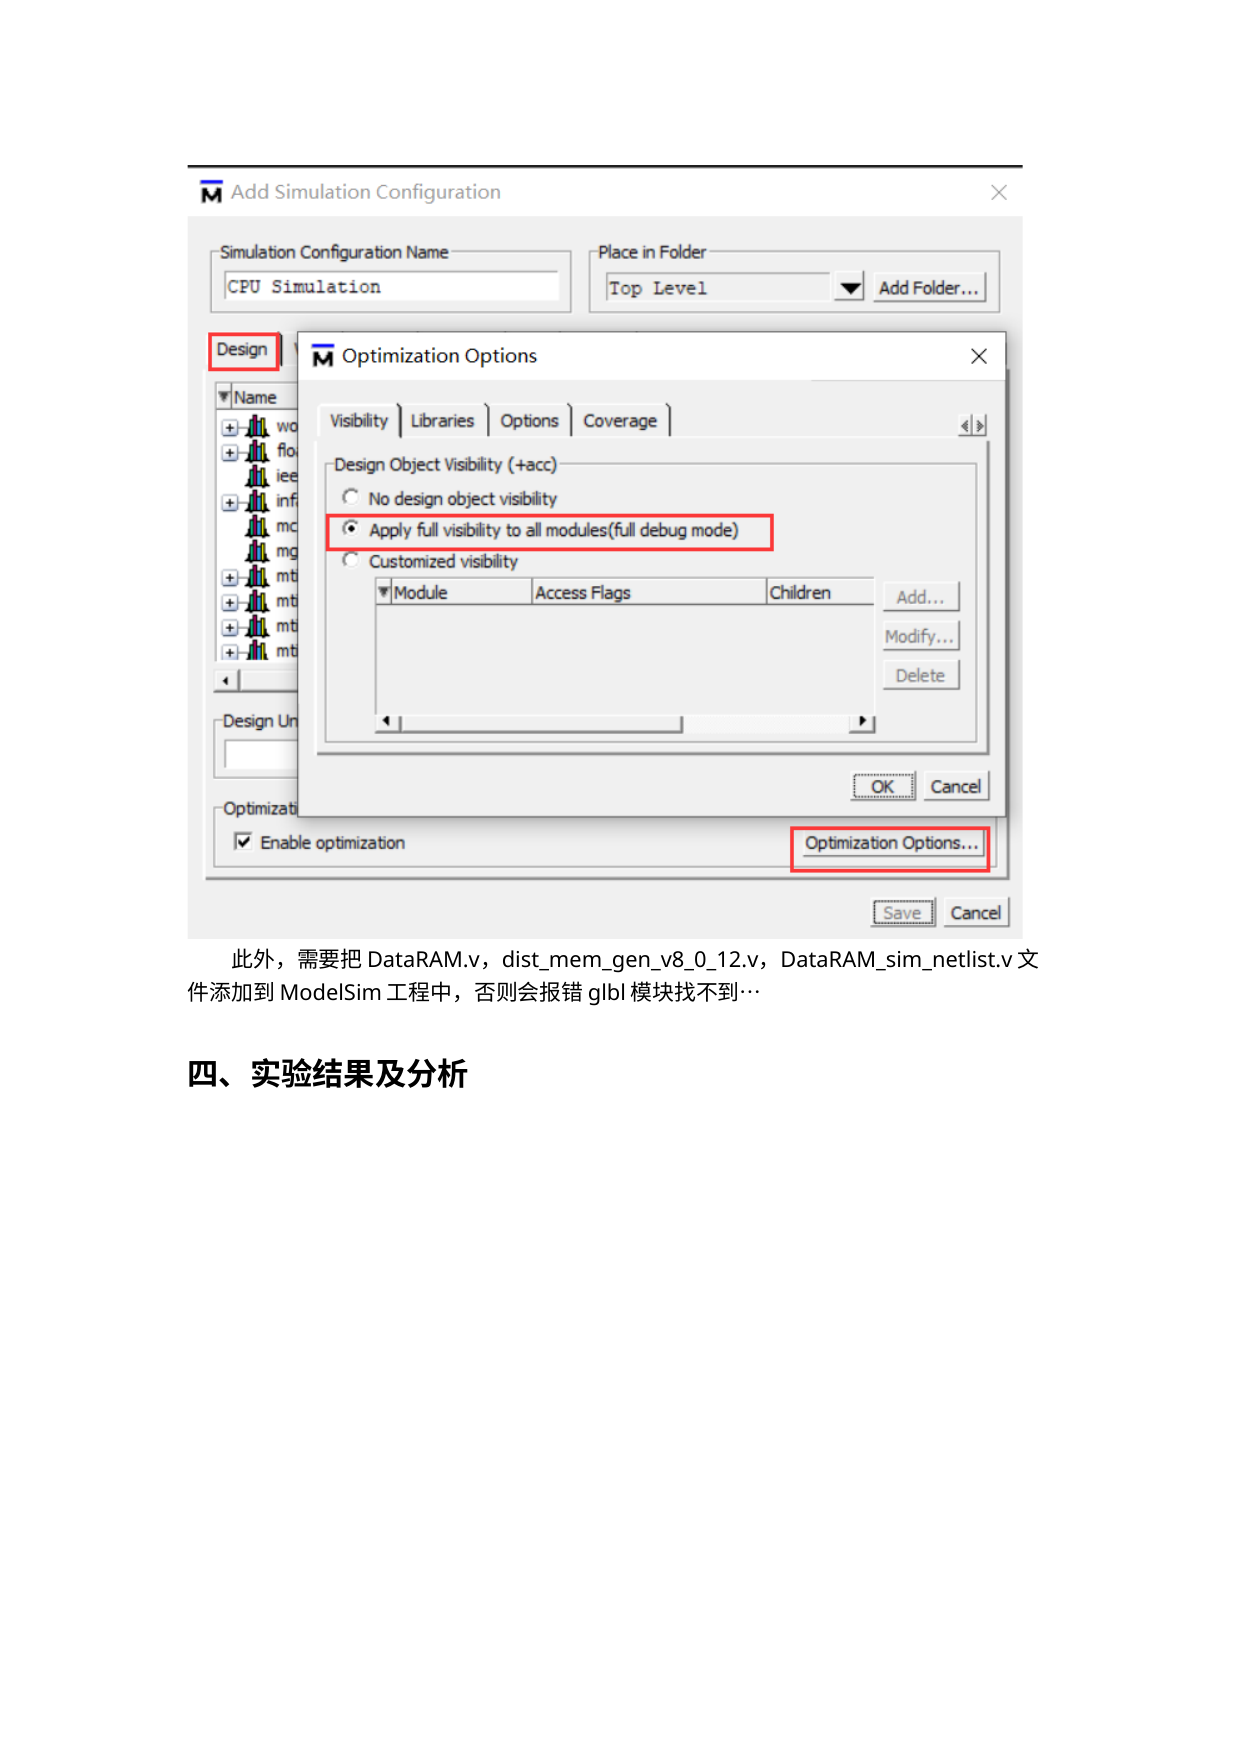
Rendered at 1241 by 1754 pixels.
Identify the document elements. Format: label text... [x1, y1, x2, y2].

text 四、实验结果及分析 [187, 1039, 1053, 1104]
text 此外，需要把DataRAM.v，dist_mem_gen_v8_0_12.v，DataRAM_sim_netlist.v文件添加到ModelSim工程中，否则会报错glbl模块找不到… [187, 942, 1053, 1007]
picture [187, 165, 1023, 939]
